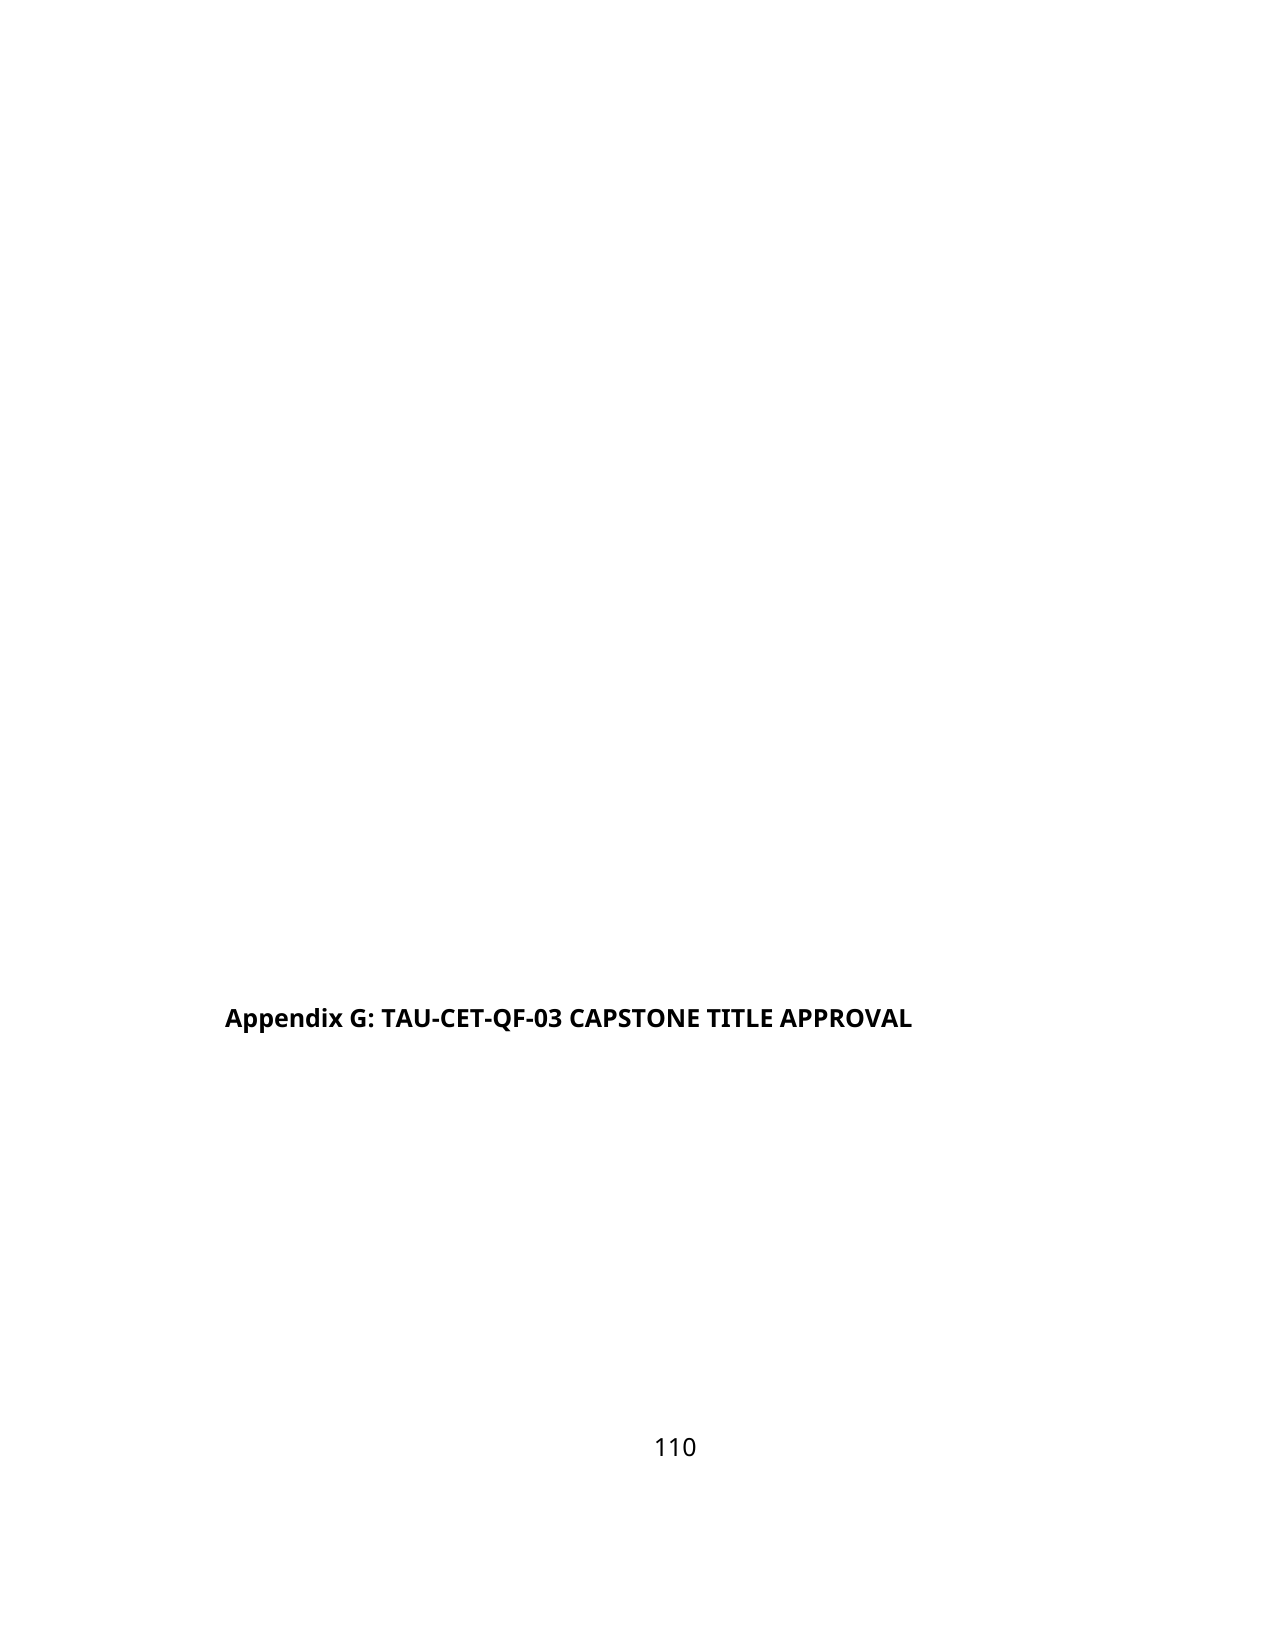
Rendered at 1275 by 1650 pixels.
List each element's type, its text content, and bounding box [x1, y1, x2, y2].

subtitle Appendix G: TAU-CET-QF-03 CAPSTONE TITLE APPROVAL [225, 1001, 1125, 1035]
